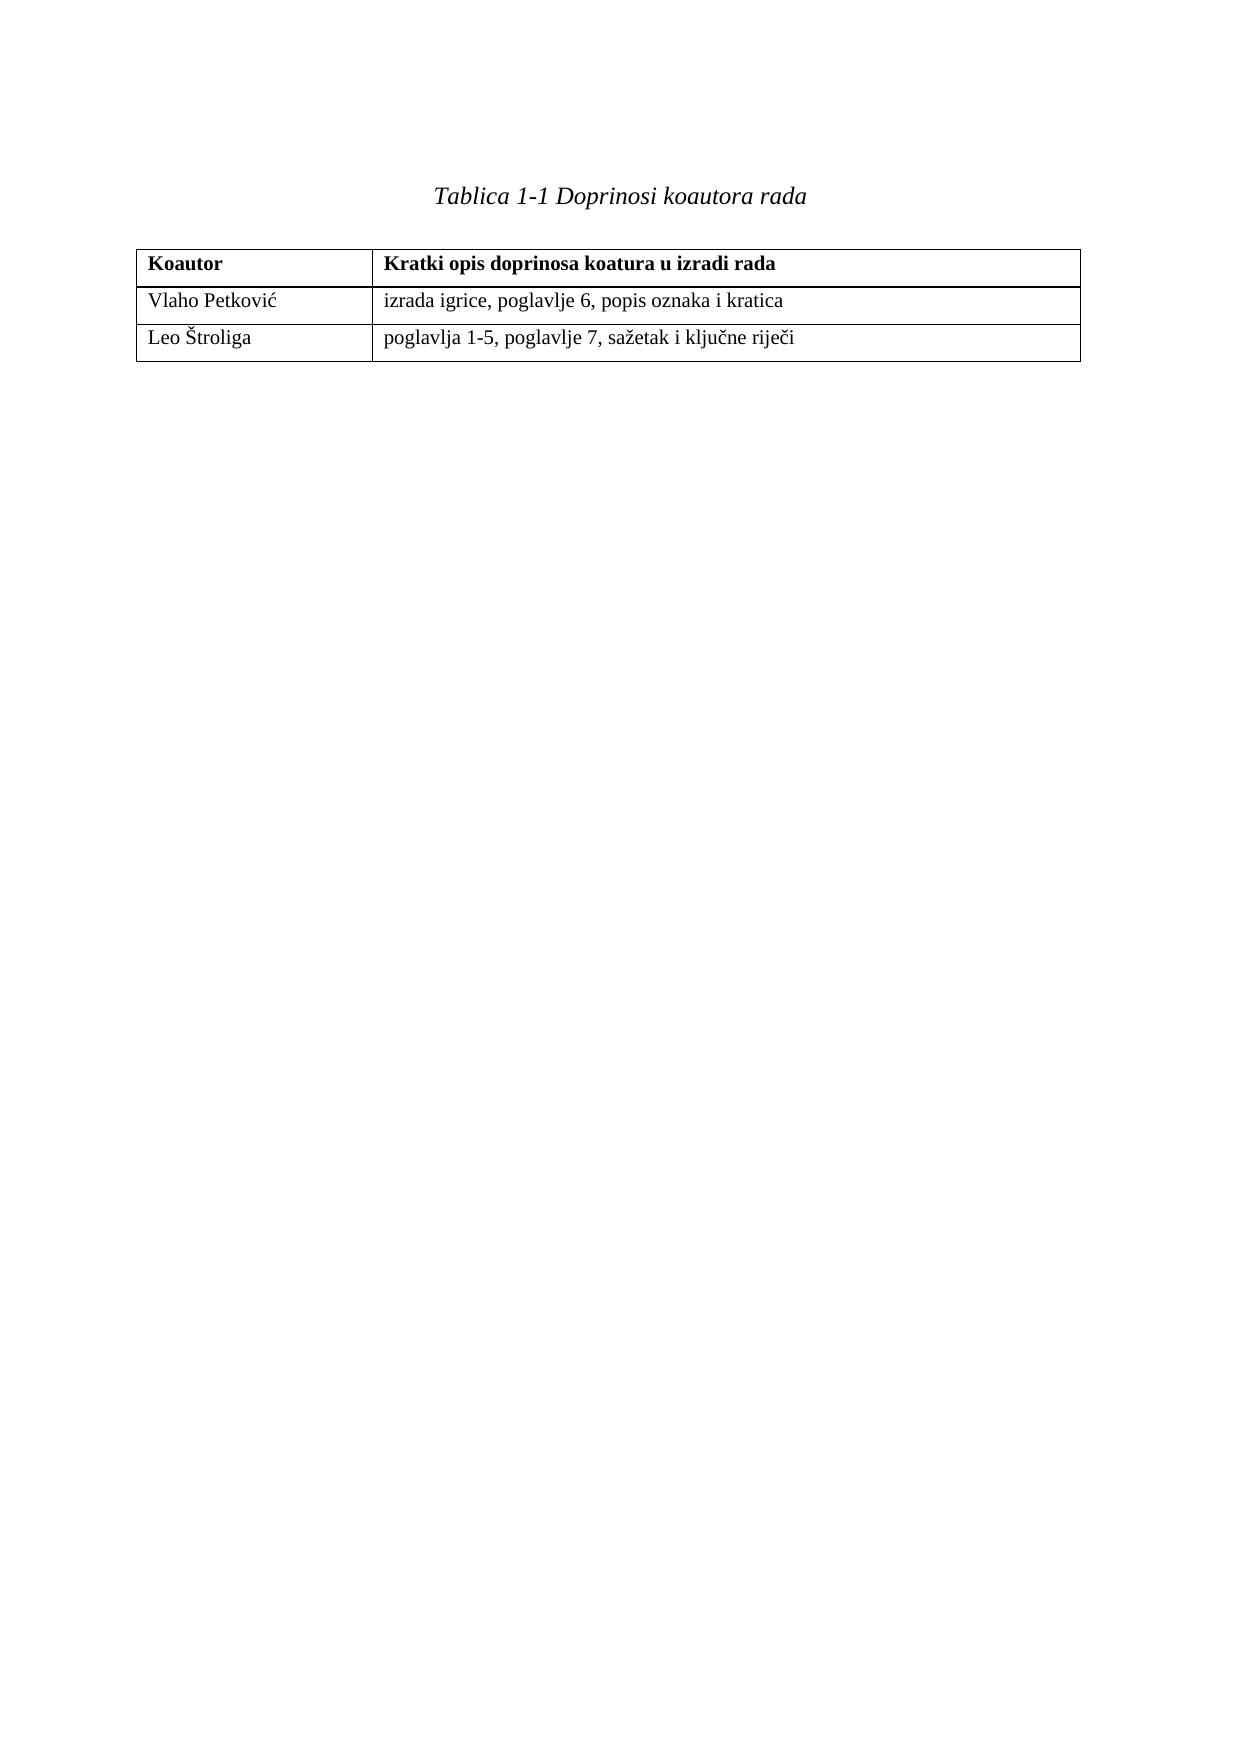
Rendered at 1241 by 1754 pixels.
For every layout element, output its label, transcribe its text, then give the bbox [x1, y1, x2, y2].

table_header Kratki opis doprinosa koatura u izradi rada [373, 250, 1080, 286]
table_cell poglavlja 1-5, poglavlje 7, sažetak i ključne riječi [373, 325, 1080, 361]
table_cell Vlaho Petković [137, 288, 372, 323]
text Tablica 1-1 Doprinosi koautora rada [148, 181, 1092, 210]
table_header Koautor [137, 250, 372, 286]
table_cell Leo Štroliga [137, 325, 372, 361]
table_cell izrada igrice, poglavlje 6, popis oznaka i kratica [373, 288, 1080, 323]
